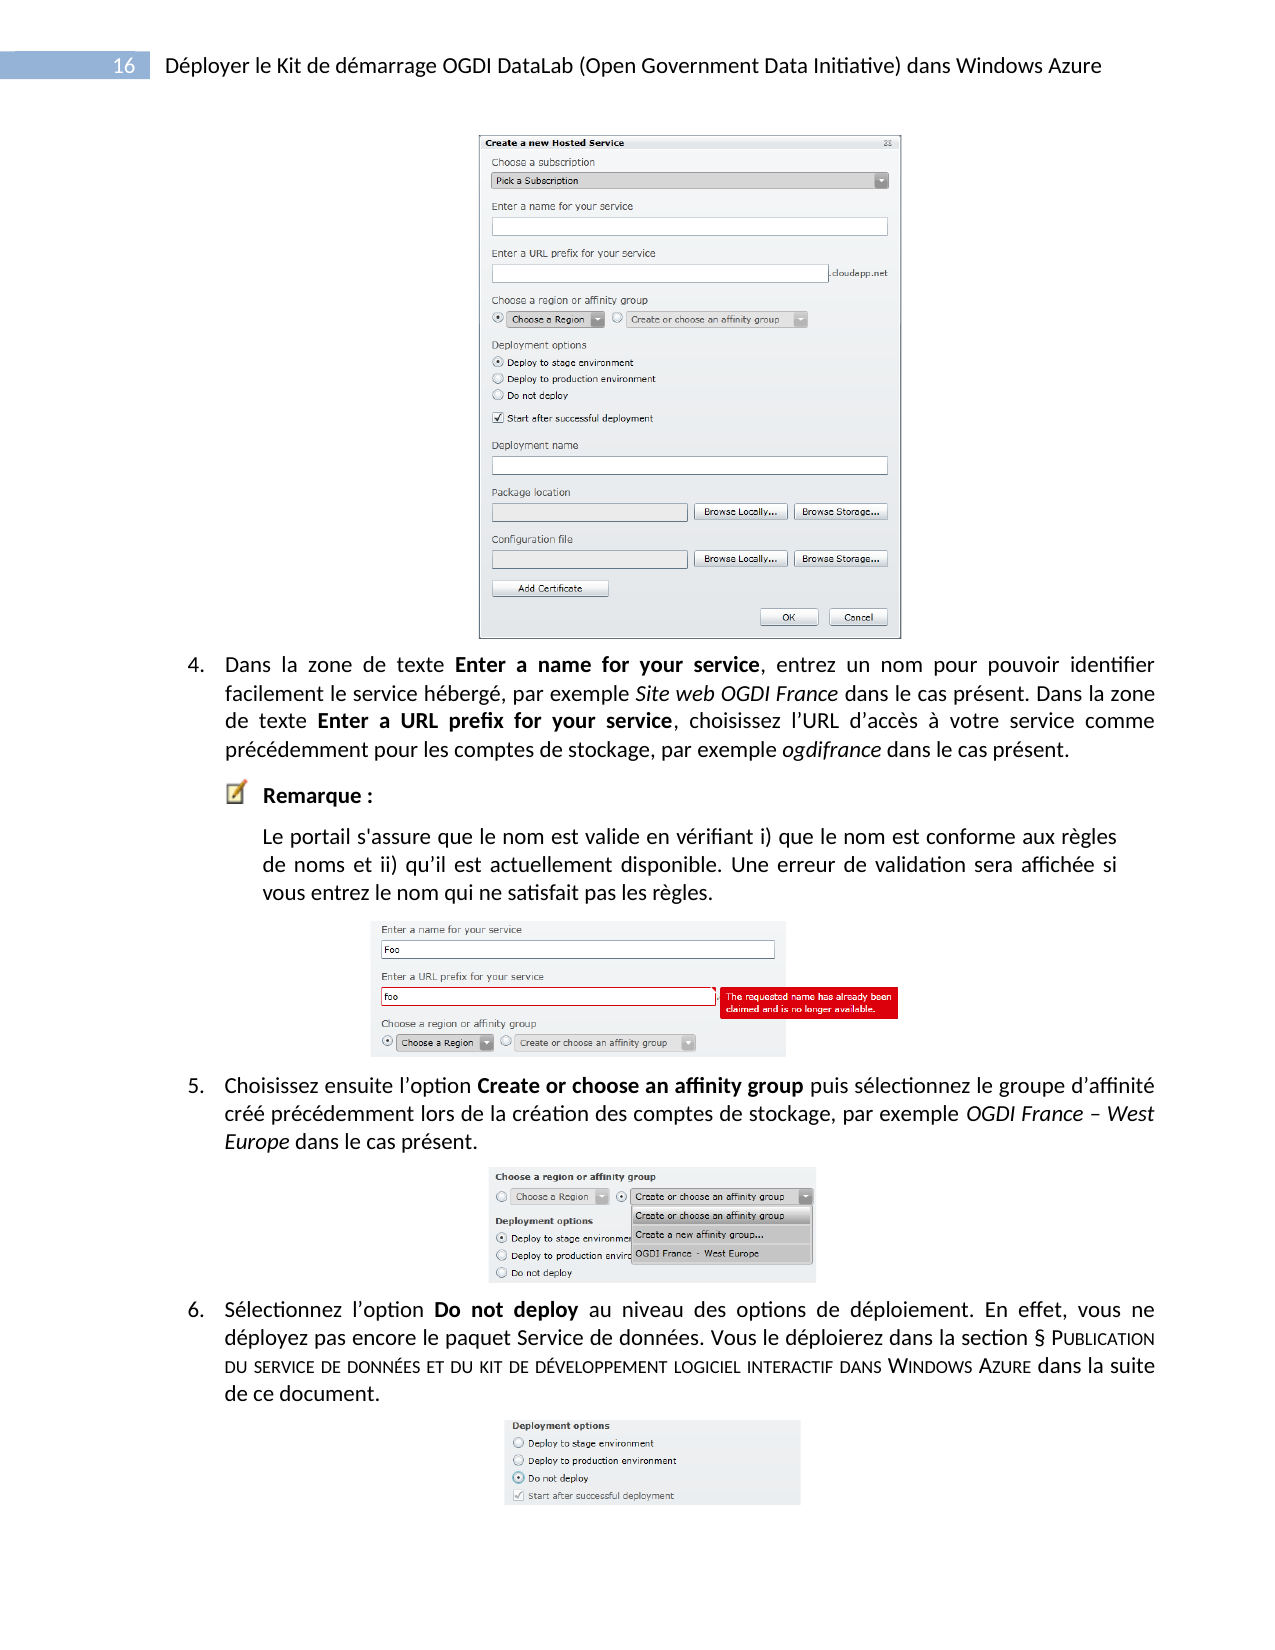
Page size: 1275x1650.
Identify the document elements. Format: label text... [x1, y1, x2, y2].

list Choisissez ensuite l’option Create or choose an affinity group puis sélectionnez le groupe d’affinité créé précédemment lors de la création des comptes de stockage, par exemple OGDI France – West Europe dans le cas présent. [187, 1071, 1155, 1155]
picture [367, 918, 901, 1059]
picture [225, 775, 263, 804]
list Sélectionnez l’option Do not deploy au niveau des options de déploiement. En effet, vous ne déployez pas encore le paquet Service de données. Vous le déploierez dans la section § Déploiement des composants Service de données et Kit de développement interactif dans Windows Azure dans la suite de ce document. [187, 1295, 1155, 1407]
picture [504, 1420, 801, 1505]
list Dans la zone de texte Enter a name for your service, entrez un nom pour pouvoir identifier facilement le service hébergé, par exemple Site web OGDI France dans le cas présent. Dans la zone de texte Enter a URL prefix for your service, choisissez l’URL d’accès à votre service comme précédemment pour les comptes de stockage, par exemple ogdifrance dans le cas présent. [187, 651, 1155, 763]
picture [478, 135, 902, 639]
list Le portail s'assure que le nom est valide en vérifiant i) que le nom est conforme aux règles de noms et ii) qu’il est actuellement disponible. Une erreur de validation sera affichée si vous entrez le nom qui ne satisfait pas les règles. [262, 822, 1118, 906]
picture [488, 1167, 817, 1283]
list Remarque : [225, 775, 1155, 809]
